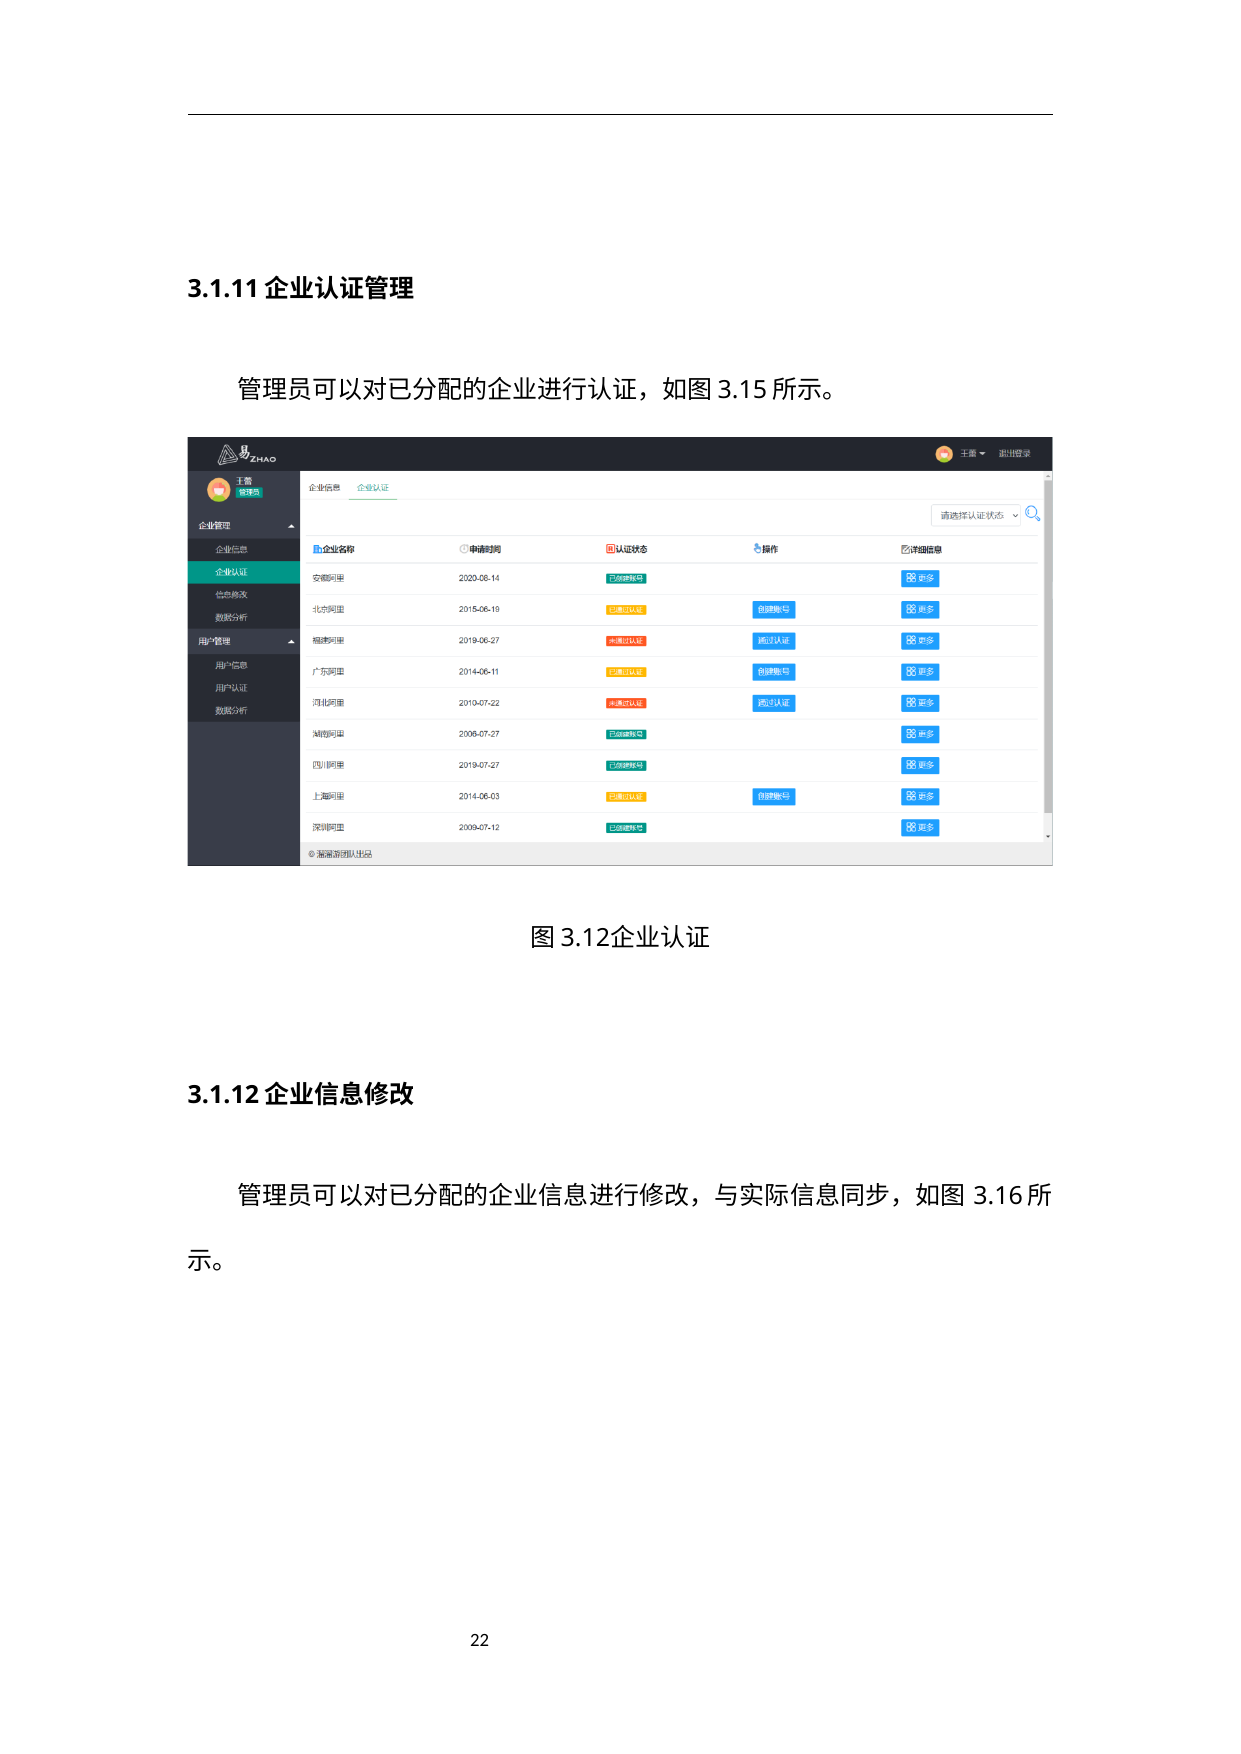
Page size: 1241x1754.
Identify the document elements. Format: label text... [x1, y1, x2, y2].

picture [187, 437, 1053, 866]
text 管理员可以对已分配的企业进行认证，如图3.15所示。 [187, 355, 1053, 420]
subtitle 3.1.12企业信息修改 [187, 1060, 1053, 1125]
subtitle 3.1.11企业认证管理 [187, 254, 1053, 319]
text 管理员可以对已分配的企业信息进行修改，与实际信息同步，如图3.16所示。 [187, 1161, 1053, 1291]
